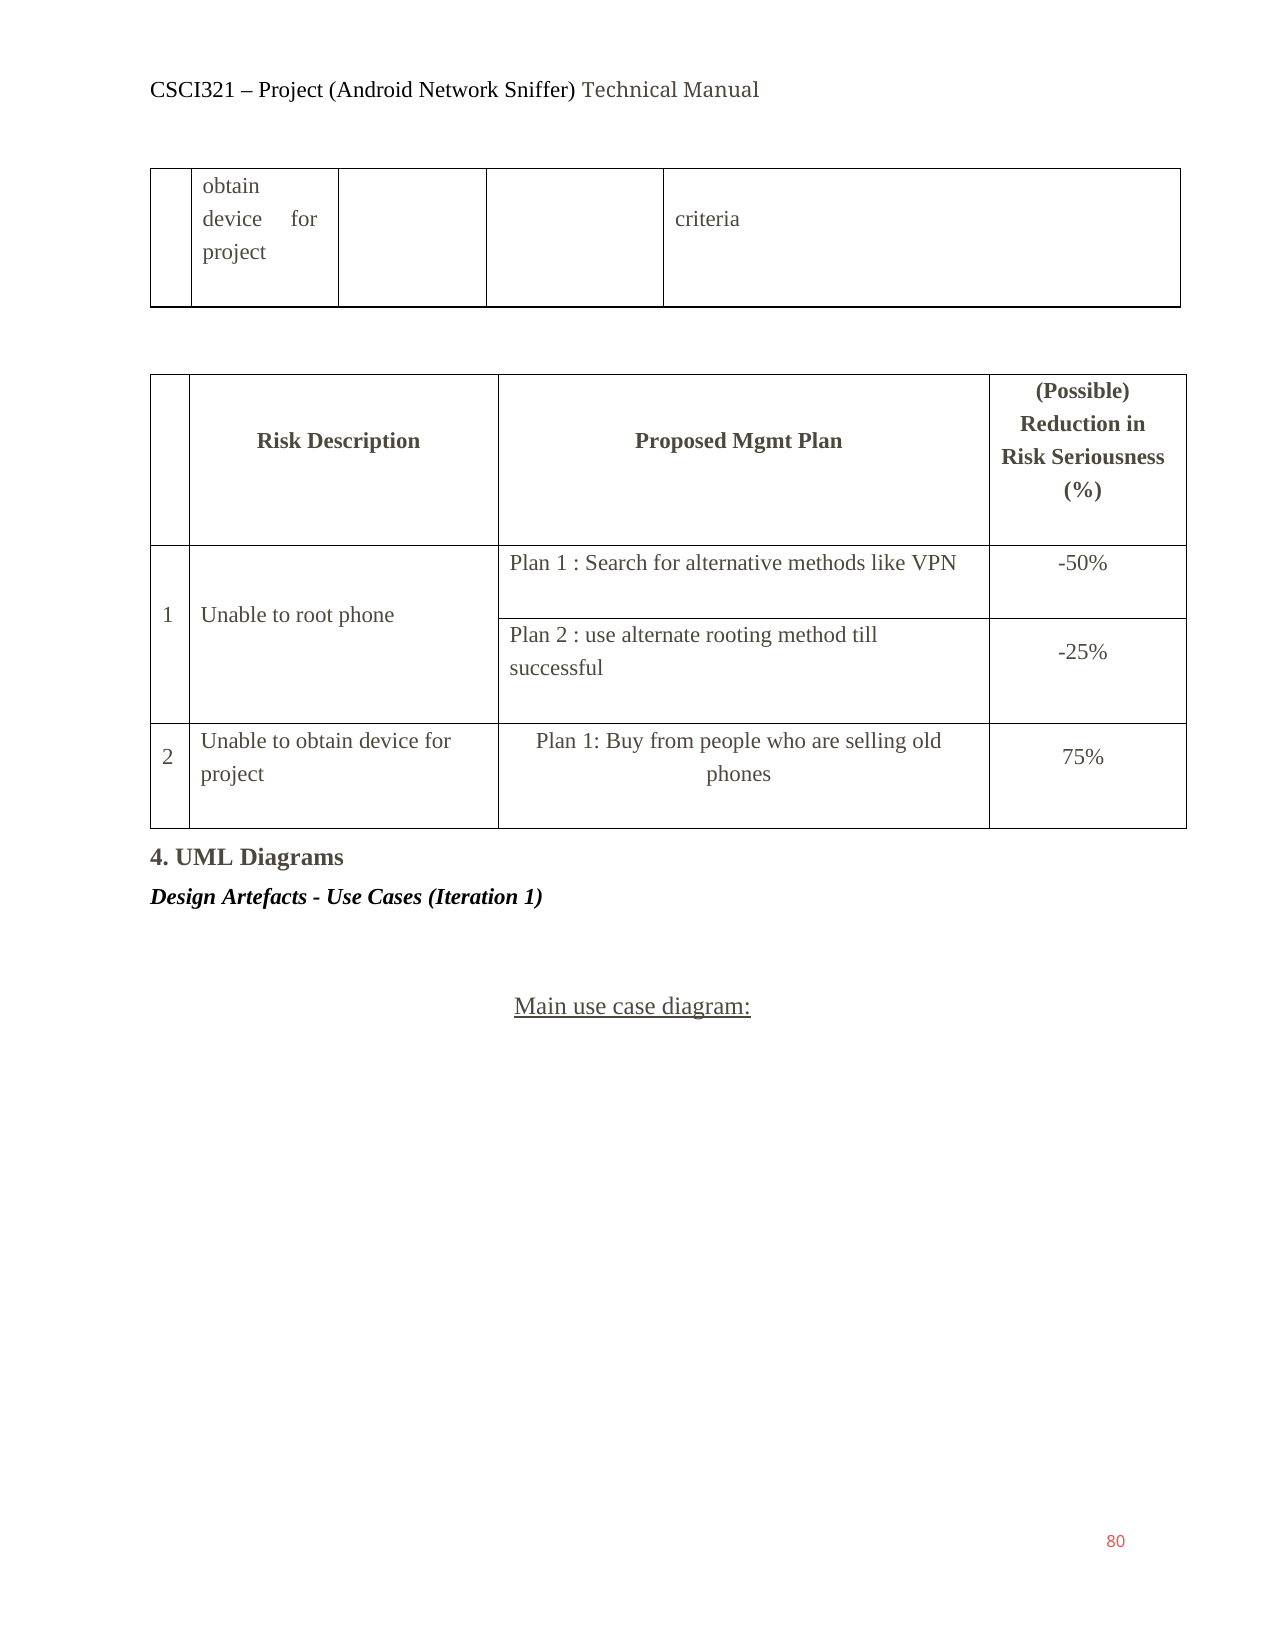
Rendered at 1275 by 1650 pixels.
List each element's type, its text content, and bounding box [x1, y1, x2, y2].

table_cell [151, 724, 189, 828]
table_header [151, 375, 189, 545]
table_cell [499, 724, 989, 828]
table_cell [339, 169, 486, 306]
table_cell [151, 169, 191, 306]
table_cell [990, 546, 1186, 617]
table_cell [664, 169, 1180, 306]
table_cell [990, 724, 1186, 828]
text Main use case diagram: [150, 991, 1114, 1020]
subtitle 4. UML Diagrams [150, 842, 1125, 871]
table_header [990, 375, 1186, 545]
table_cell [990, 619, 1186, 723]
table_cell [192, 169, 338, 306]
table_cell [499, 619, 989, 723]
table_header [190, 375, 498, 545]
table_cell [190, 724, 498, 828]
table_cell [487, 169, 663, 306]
text Design Artefacts - Use Cases (Iteration 1) [150, 883, 1125, 909]
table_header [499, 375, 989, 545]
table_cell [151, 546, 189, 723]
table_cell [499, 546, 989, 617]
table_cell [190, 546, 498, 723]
